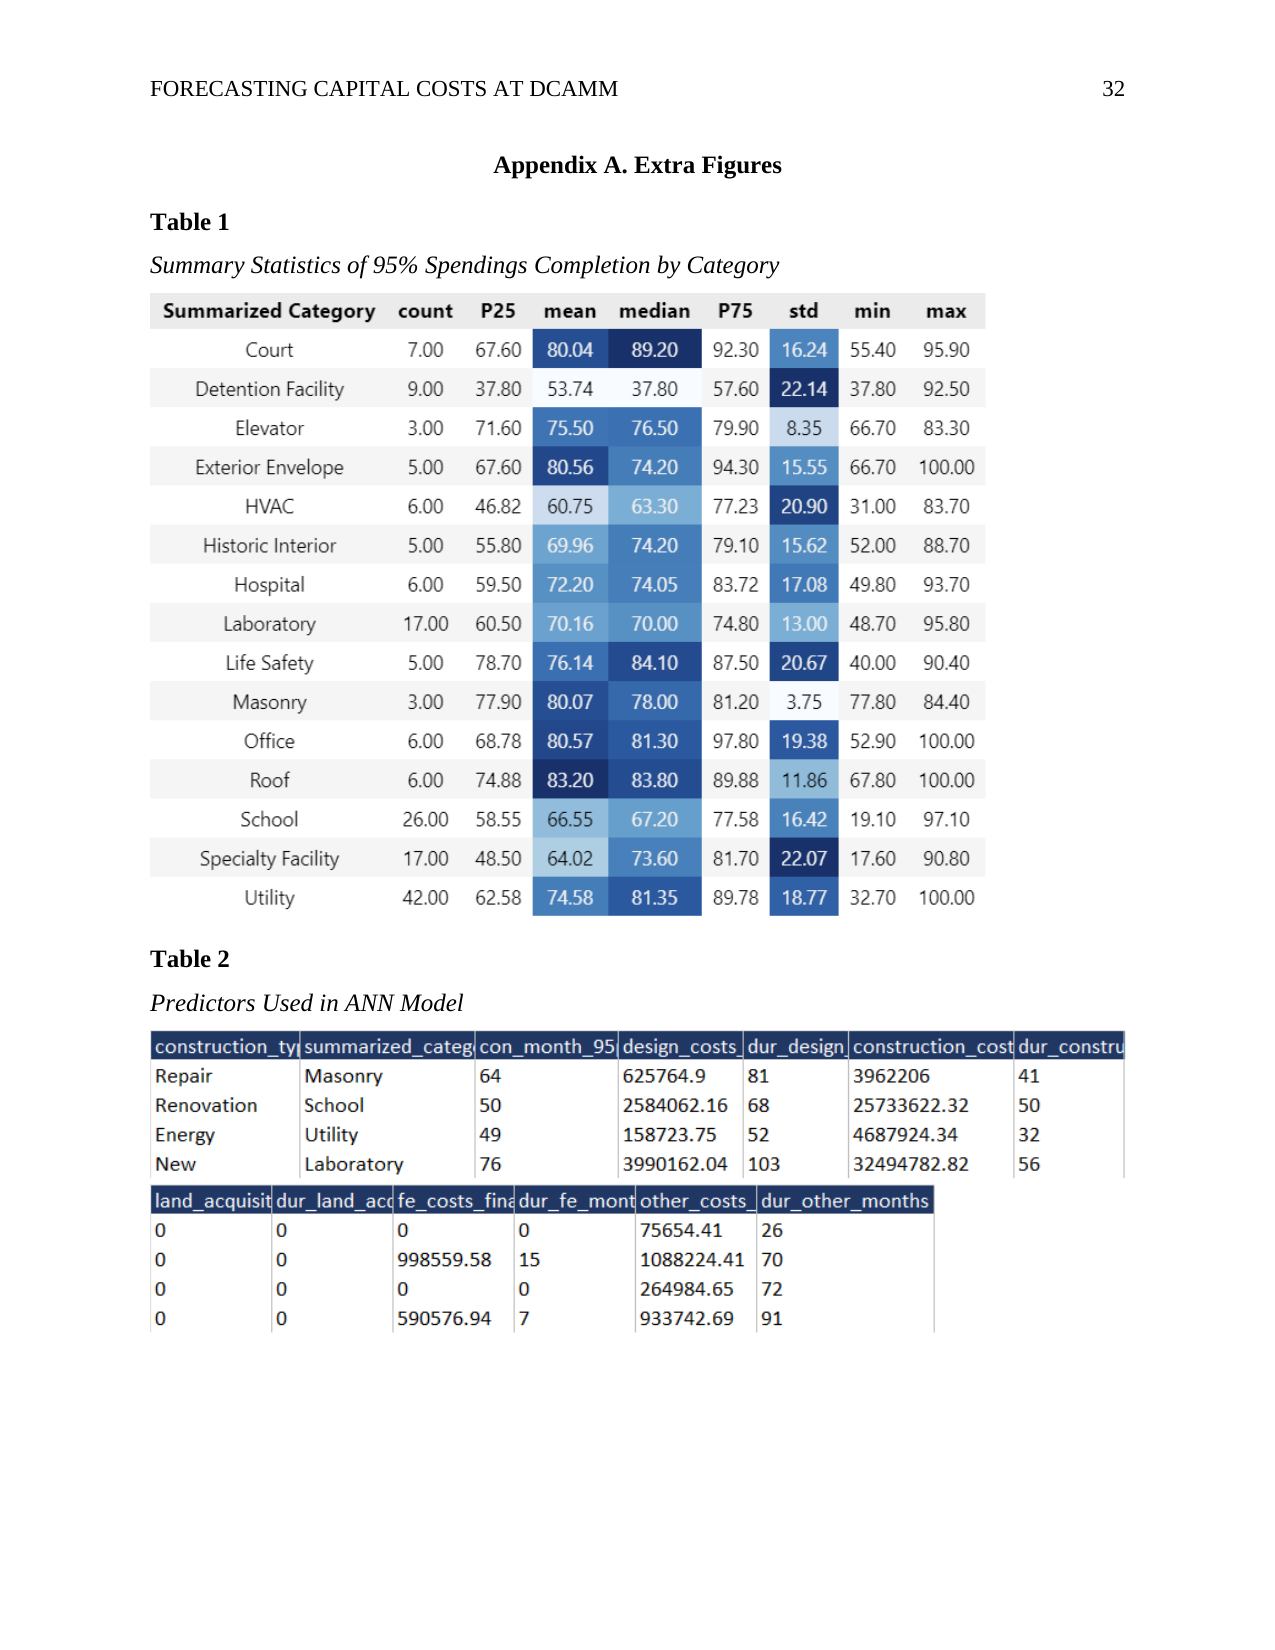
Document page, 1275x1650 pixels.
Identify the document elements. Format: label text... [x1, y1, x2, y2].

text Summary Statistics of 95% Spendings Completion by Category [150, 251, 1125, 279]
text Predictors Used in ANN Model [150, 988, 1125, 1016]
text Table 2 [150, 944, 1125, 973]
text Table 1 [150, 207, 1125, 236]
picture [150, 293, 990, 917]
picture [150, 1030, 1125, 1335]
text Appendix A. Extra Figures [150, 150, 1125, 179]
